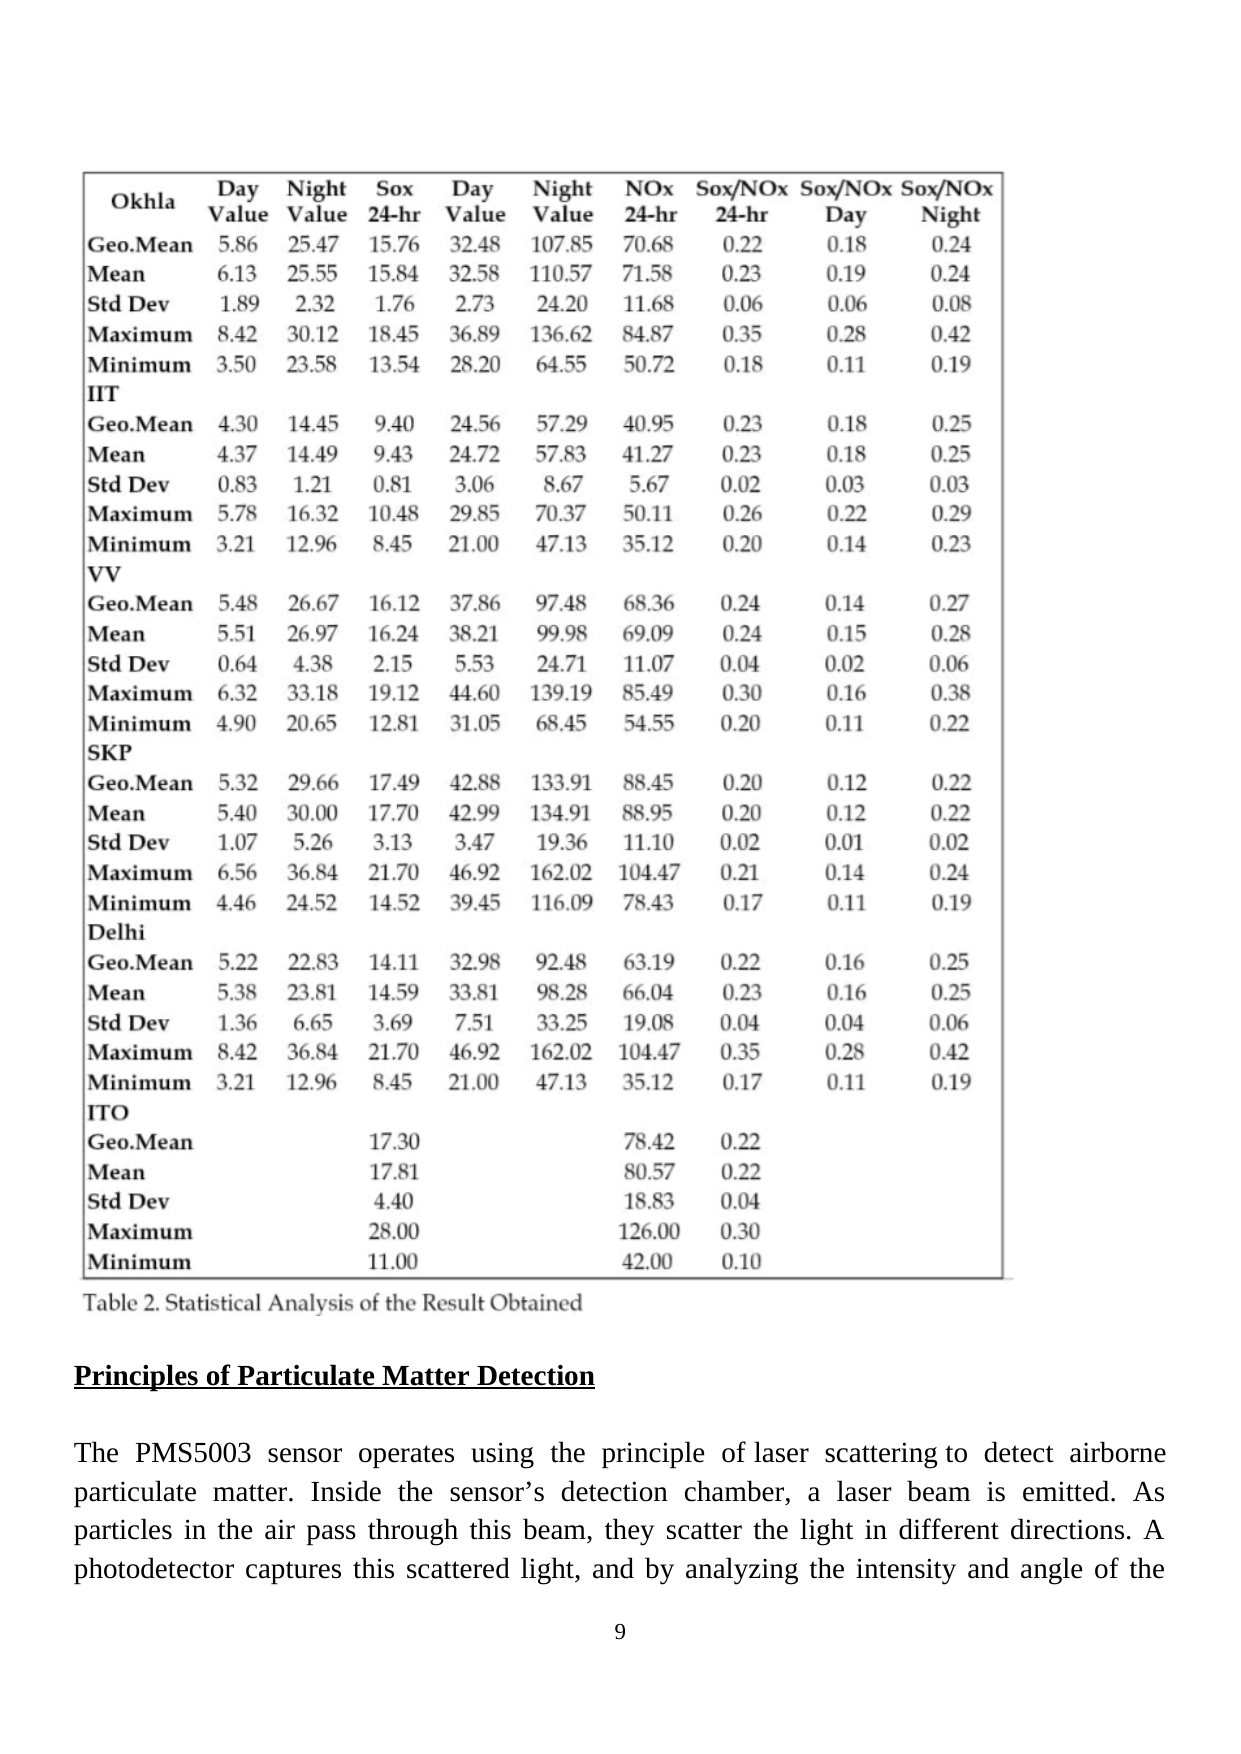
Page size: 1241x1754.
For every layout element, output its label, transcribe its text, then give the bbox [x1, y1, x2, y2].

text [74, 1435, 1166, 1584]
text Principles of Particulate Matter Detection [74, 1358, 1166, 1392]
picture [73, 158, 1014, 1316]
